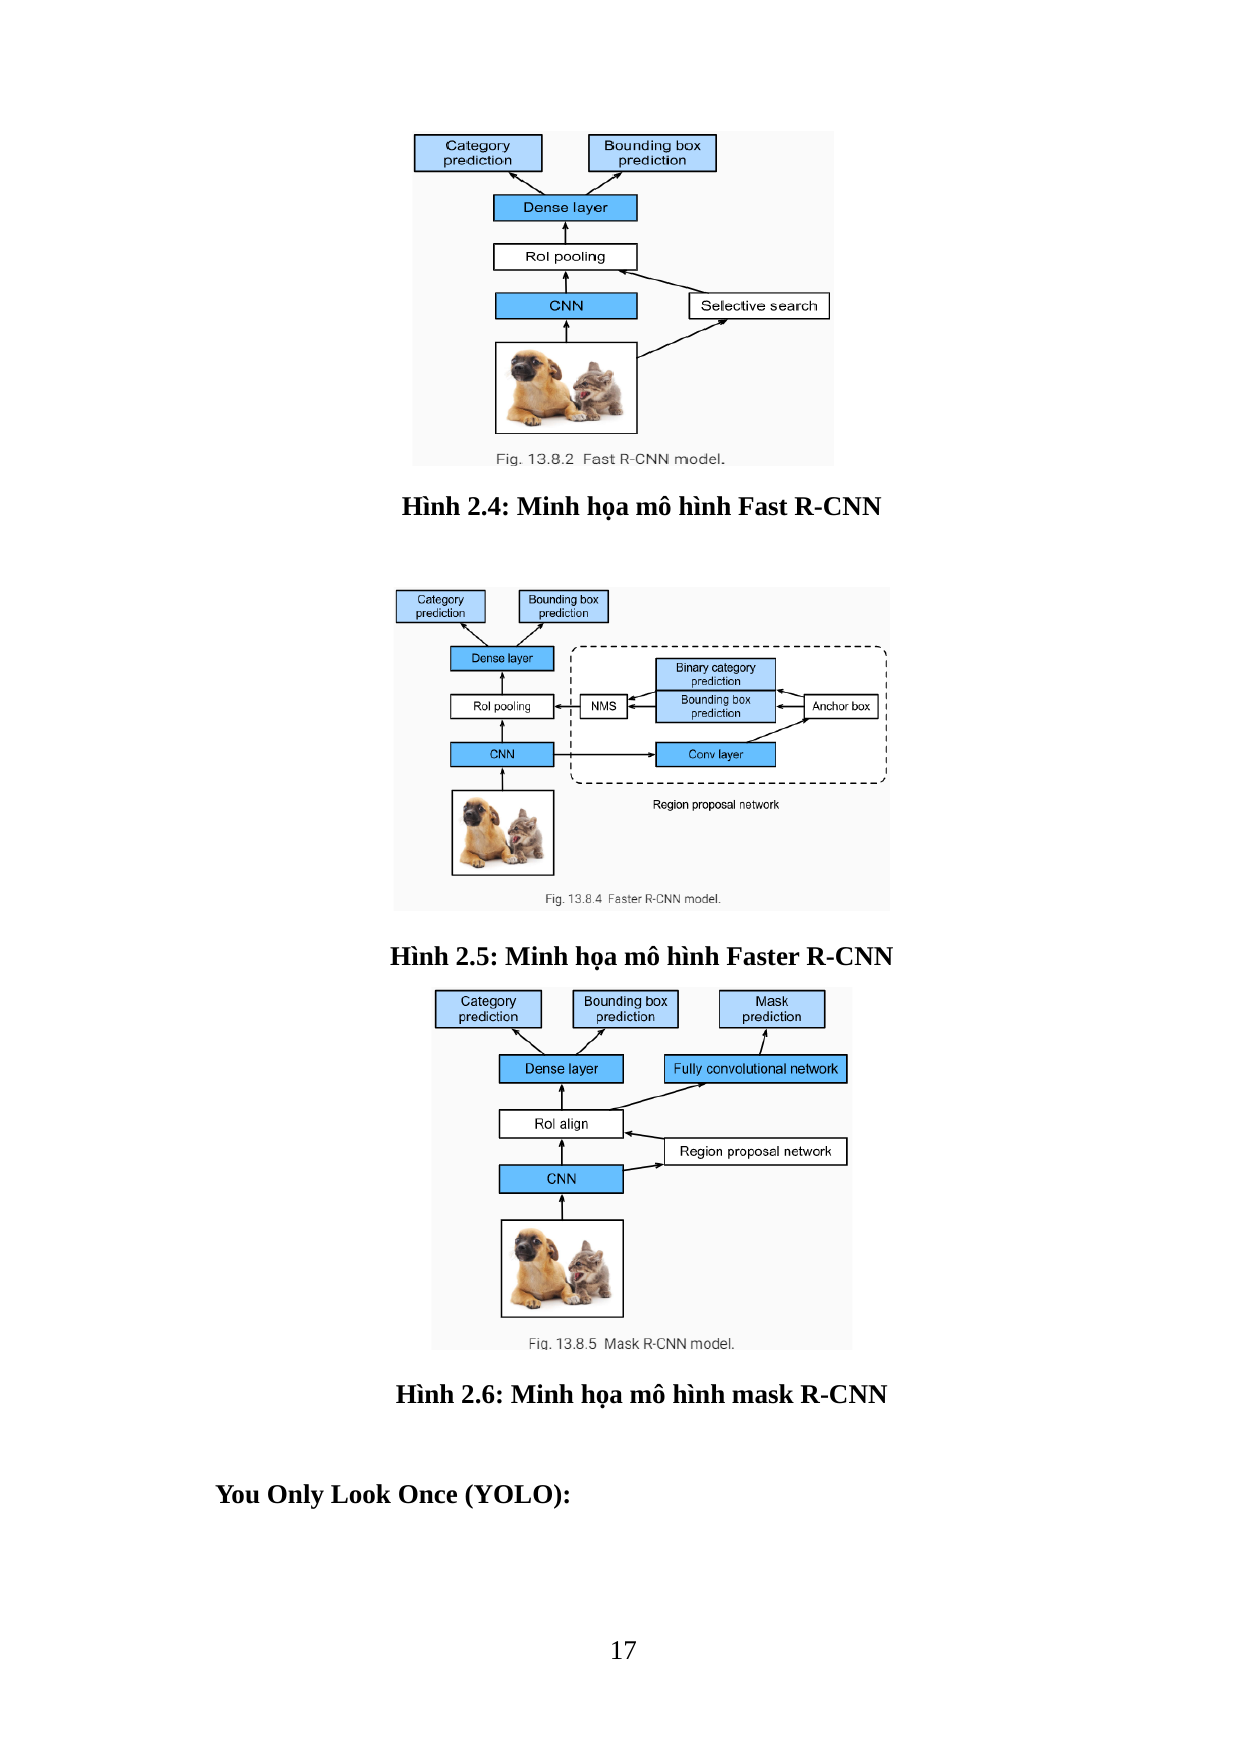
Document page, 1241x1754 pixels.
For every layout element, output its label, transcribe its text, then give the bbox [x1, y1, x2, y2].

text Hình 2.6: Minh họa mô hình mask R-CNN [177, 1375, 1069, 1412]
text You Only Look Once (YOLO): [177, 1475, 1069, 1512]
text Hình 2.4: Minh họa mô hình Fast R-CNN [177, 487, 1069, 525]
picture [393, 587, 890, 911]
picture [412, 131, 834, 466]
picture [431, 987, 853, 1350]
text Hình 2.5: Minh họa mô hình Faster R-CNN [177, 937, 1069, 975]
